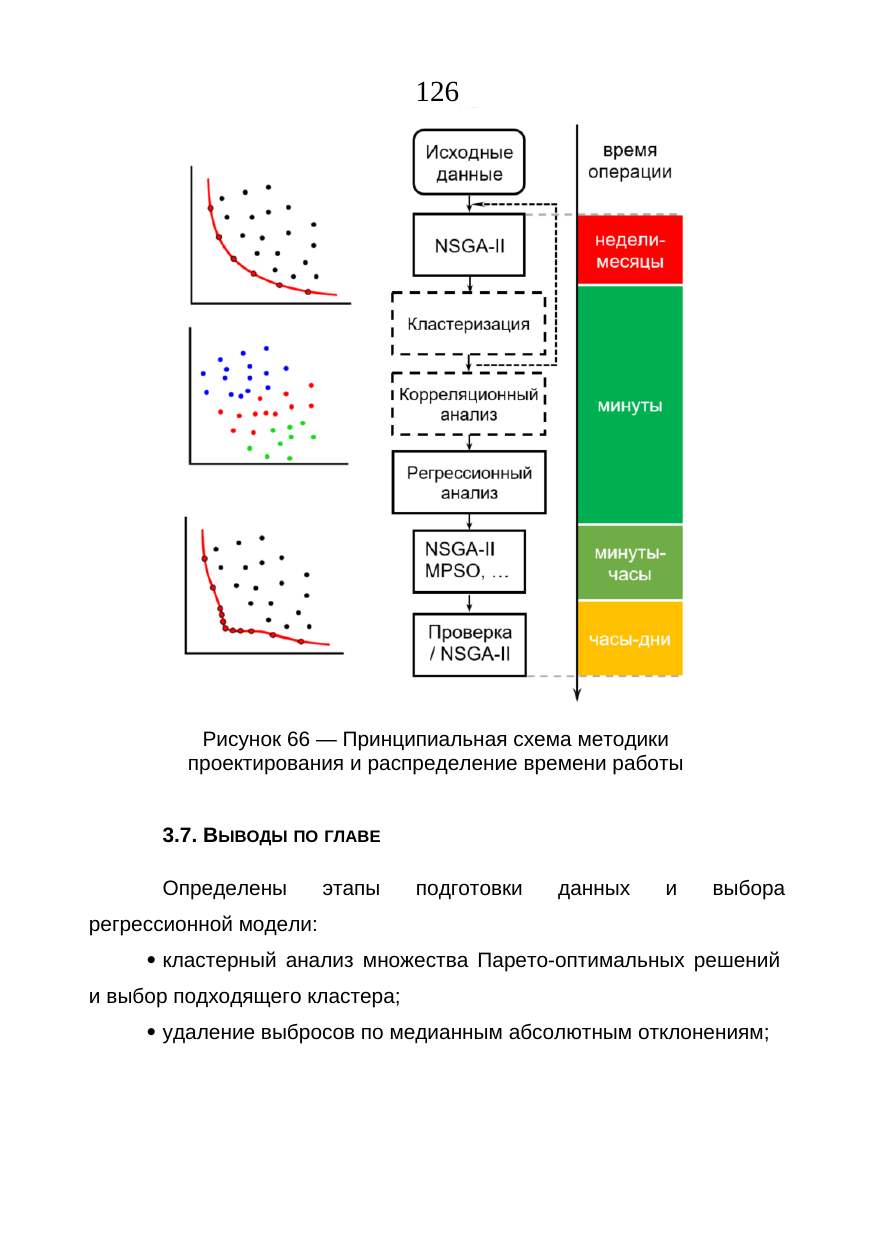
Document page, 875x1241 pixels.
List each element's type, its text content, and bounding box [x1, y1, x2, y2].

list удаление выбросов по медианным абсолютным отклонениям; [89, 1020, 780, 1044]
picture [170, 107, 702, 714]
text Определены этапы подготовки данных и выбора регрессионной модели: [89, 876, 785, 936]
text Рисунок 66 — Принципиальная схема методики проектирования и распределение времени работы [133, 726, 738, 774]
subtitle 3.7. Выводы по главе [162, 823, 662, 847]
list кластерный анализ множества Парето-оптимальных решений и выбор подходящего кластера; [89, 948, 780, 1008]
